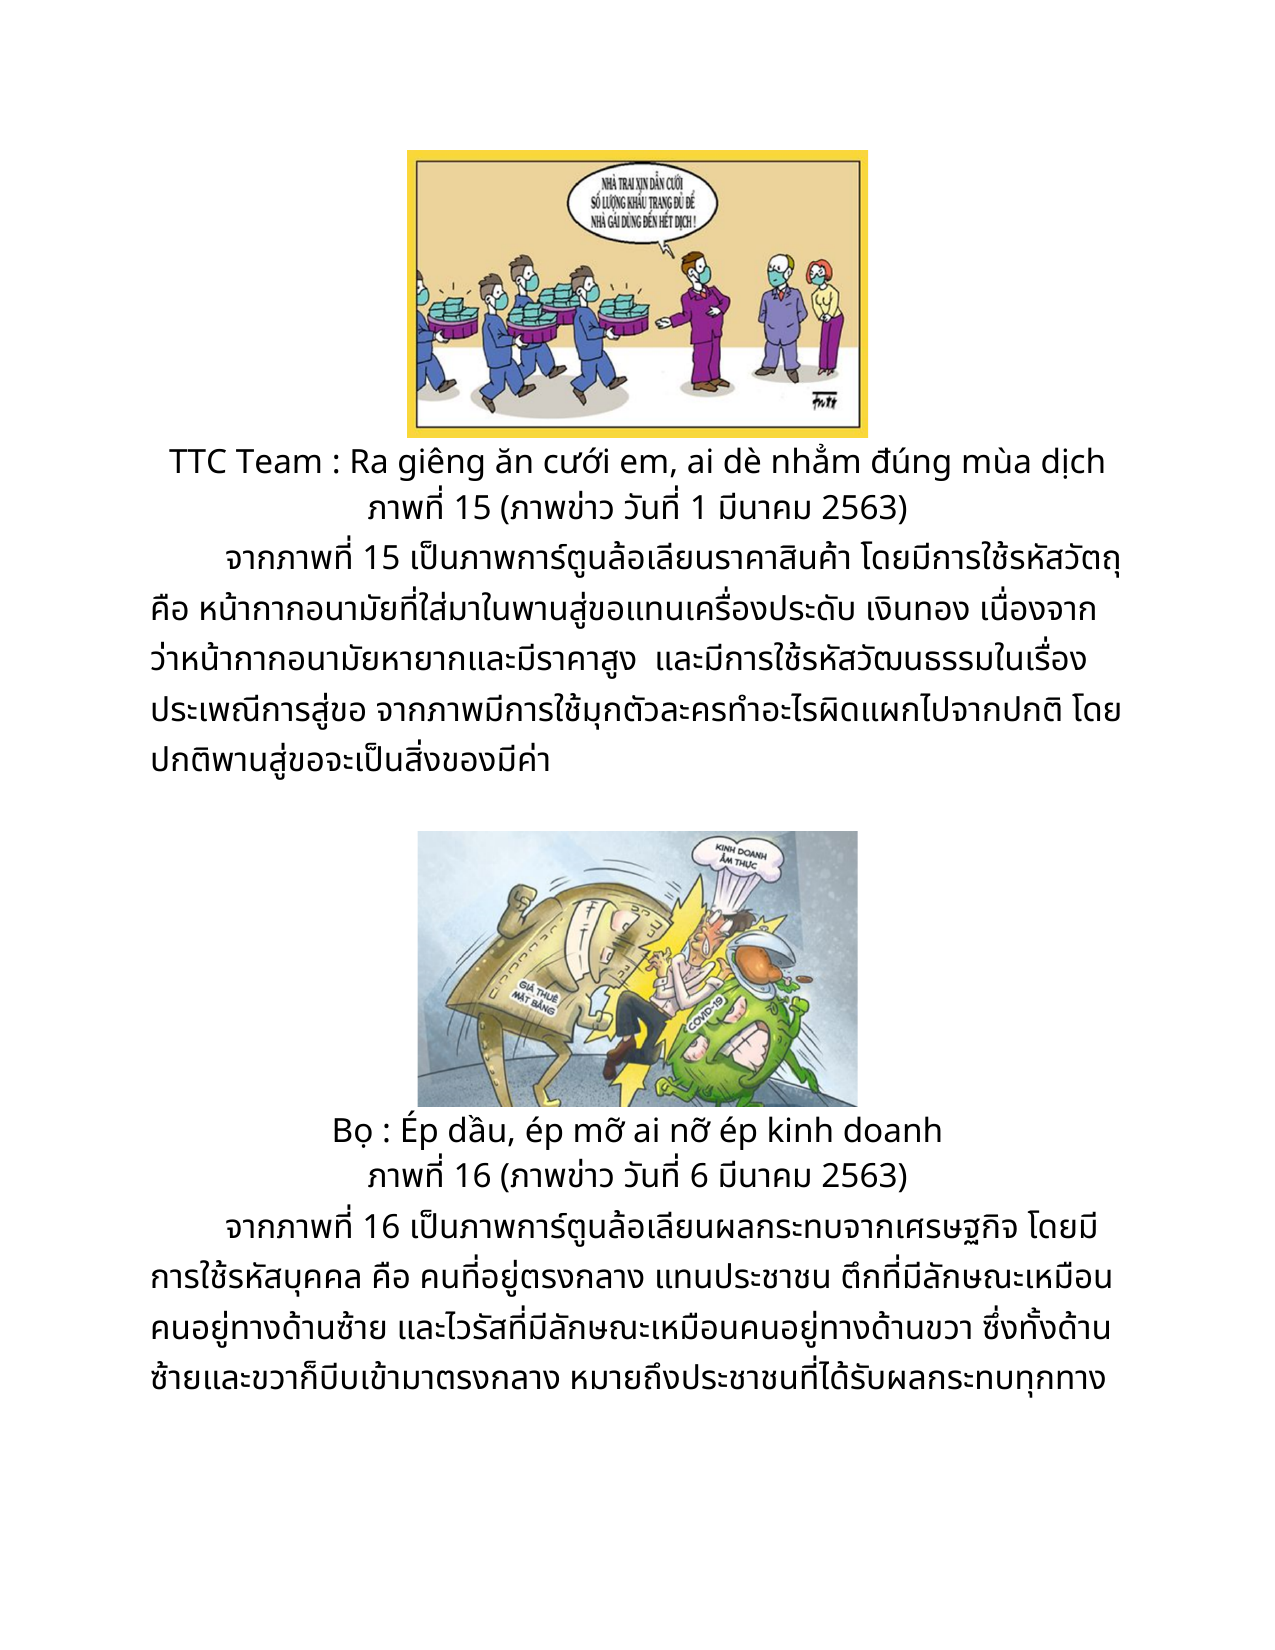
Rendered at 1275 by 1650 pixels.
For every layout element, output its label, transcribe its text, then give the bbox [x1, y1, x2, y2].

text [150, 1203, 1125, 1404]
text ภาพที่ 16 (ภาพข่าว วันที่ 6 มีนาคม 2563) [150, 1152, 1125, 1203]
text ภาพที่ 15 (ภาพข่าว วันที่ 1 มีนาคม 2563) [150, 483, 1125, 534]
picture [407, 150, 869, 438]
text จากภาพที่ 15 เป็นภาพการ์ตูนล้อเลียนราคาสินค้า โดยมีการใช้รหัสวัตถุ คือ หน้ากากอนามัยที่ใส่มาในพานสู่ขอแทนเครื่องประดับ เงินทอง เนื่องจากว่าหน้ากากอนามัยหายากและมีราคาสูง และมีการใช้รหัสวัฒนธรรมในเรื่องประเพณีการสู่ขอ จากภาพมีการใช้มุกตัวละครทำอะไรผิดแผกไปจากปกติ โดยปกติพานสู่ขอจะเป็นสิ่งของมีค่า [150, 534, 1125, 786]
text Bọ : Ép dầu, ép mỡ ai nỡ ép kinh doanh [150, 1107, 1125, 1152]
text TTC Team : Ra giêng ăn cưới em, ai dè nhẳm đúng mùa dịch [150, 438, 1125, 483]
picture [417, 831, 858, 1107]
